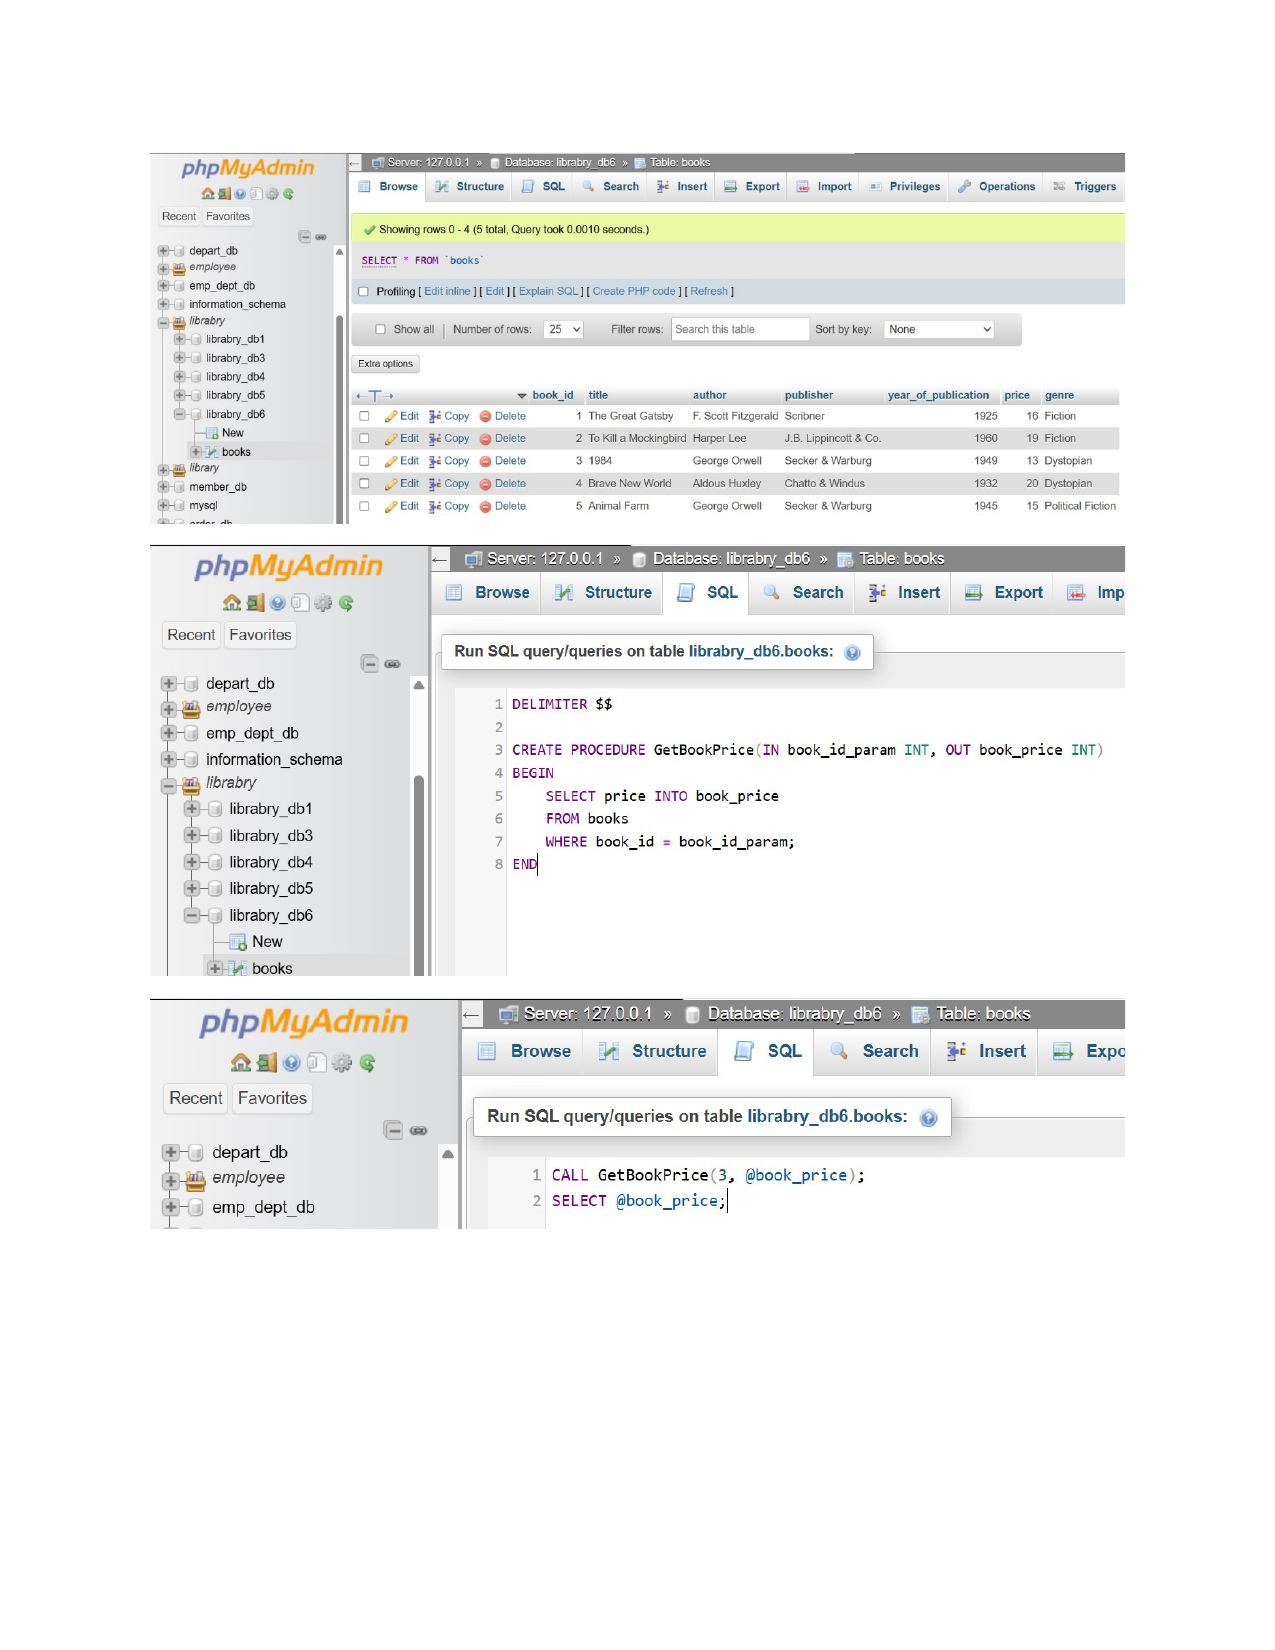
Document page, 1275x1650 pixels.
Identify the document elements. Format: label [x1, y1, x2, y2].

picture [150, 150, 1125, 524]
picture [150, 542, 1125, 976]
picture [150, 994, 1125, 1229]
